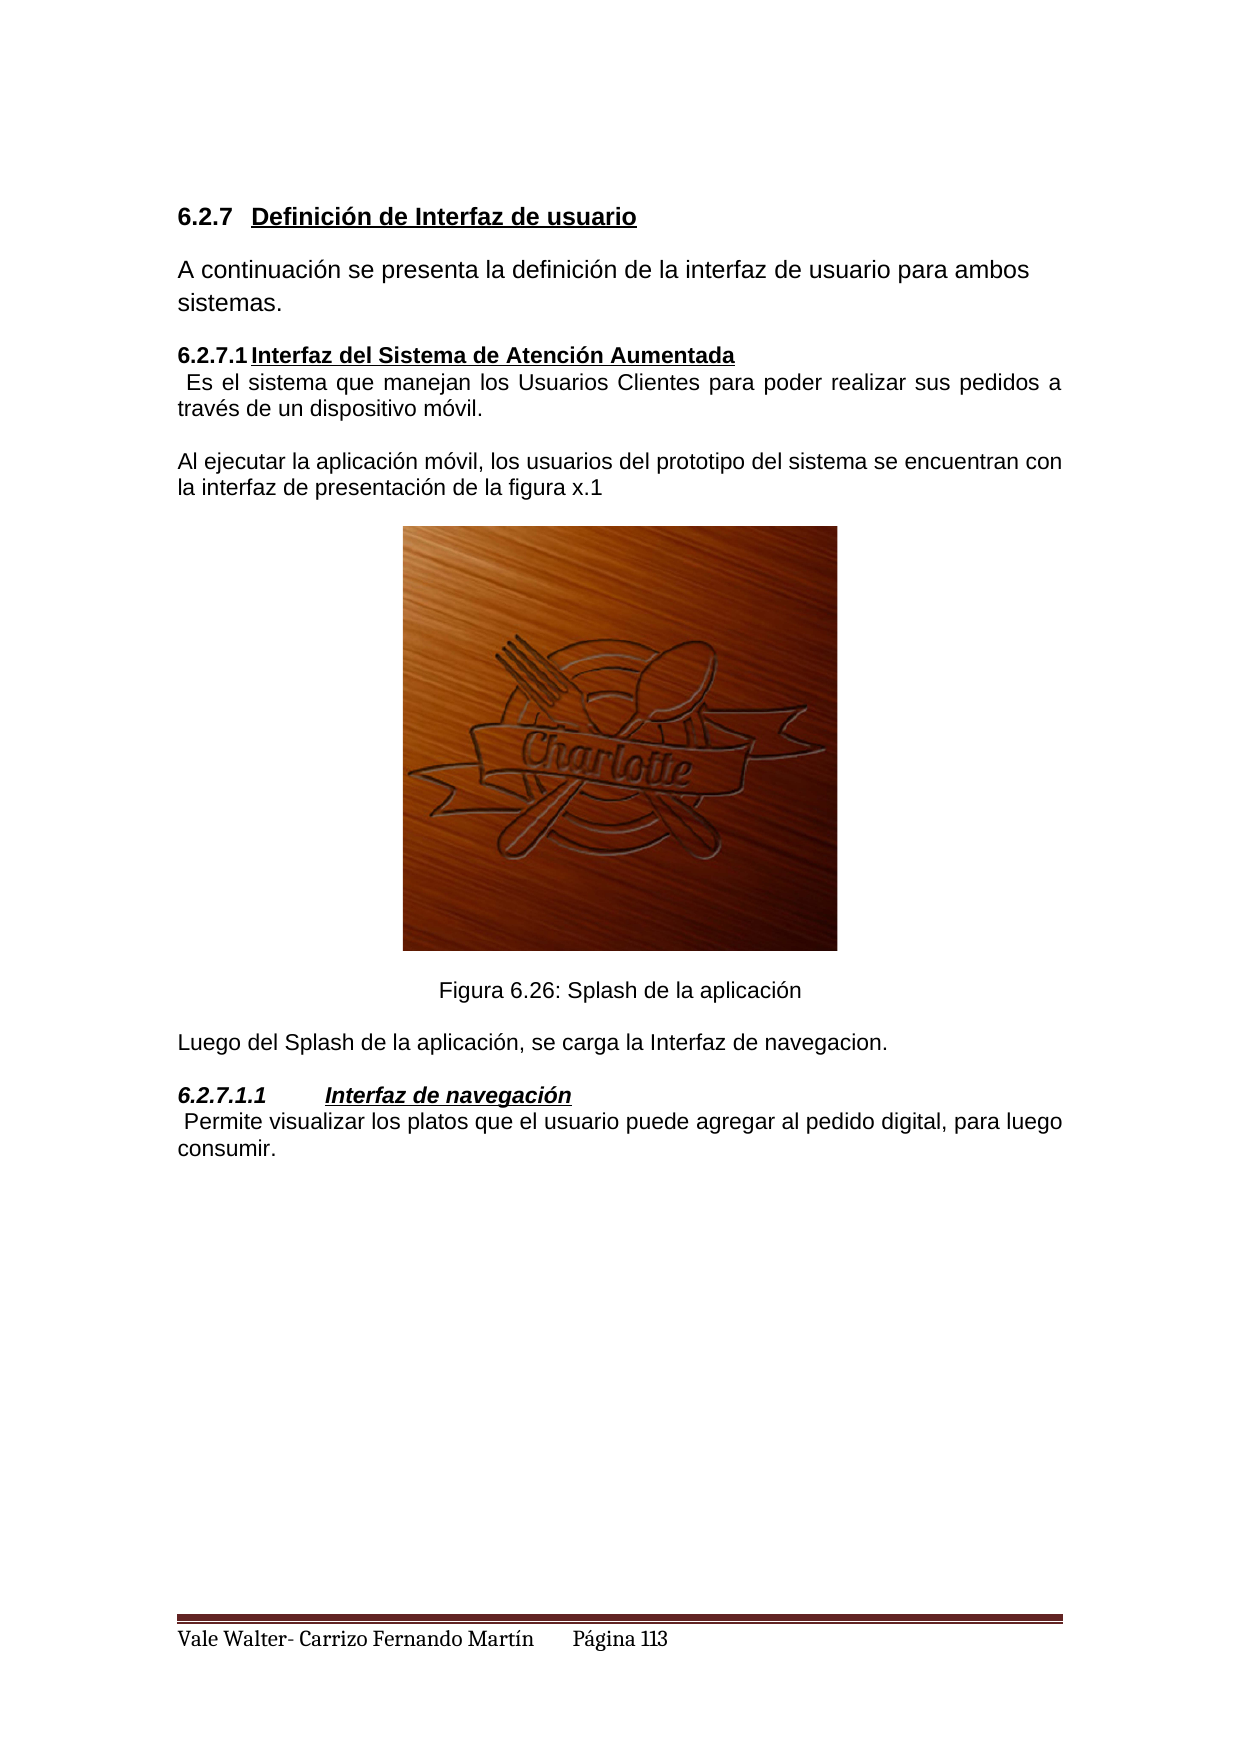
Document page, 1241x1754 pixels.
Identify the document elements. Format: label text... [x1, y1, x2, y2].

text Al ejecutar la aplicación móvil, los usuarios del prototipo del sistema se encuentran con la interfaz de presentación de la figura x.1 [177, 448, 1063, 500]
text Figura 6.26: Splash de la aplicación [177, 977, 1063, 1003]
list Interfaz de navegación [177, 1082, 1063, 1108]
text Luego del Splash de la aplicación, se carga la Interfaz de navegacion. [177, 1029, 1063, 1056]
picture [402, 526, 838, 951]
text Es el sistema que manejan los Usuarios Clientes para poder realizar sus pedidos a través de un dispositivo móvil. [177, 368, 1063, 421]
list Definición de Interfaz de usuario [177, 201, 1063, 230]
text A continuación se presenta la definición de la interfaz de usuario para ambos sistemas. [177, 255, 1063, 317]
text Permite visualizar los platos que el usuario puede agregar al pedido digital, para luego consumir. [177, 1108, 1063, 1161]
list Interfaz del Sistema de Atención Aumentada [177, 342, 1063, 368]
